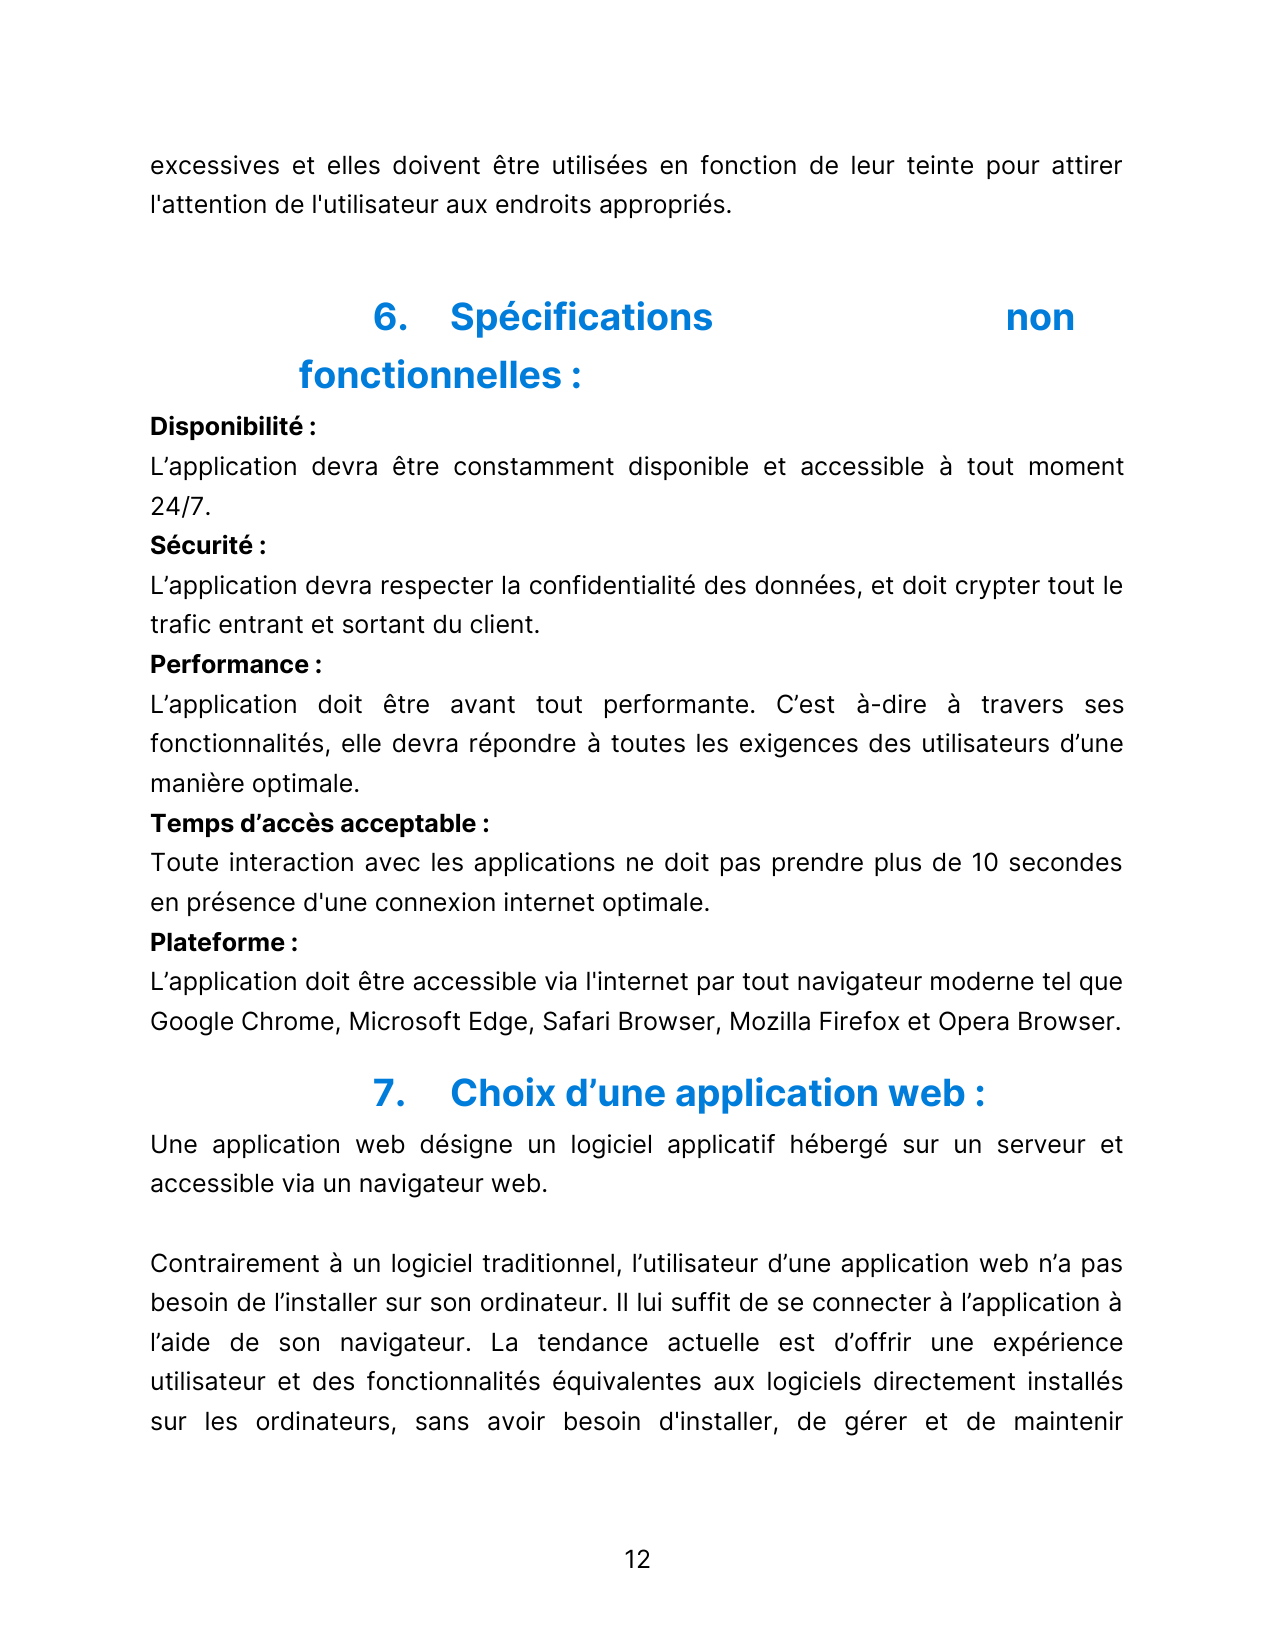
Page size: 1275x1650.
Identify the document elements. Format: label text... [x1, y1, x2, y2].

text Toute interaction avec les applications ne doit pas prendre plus de 10 secondes en présence d'une connexion internet optimale. [150, 847, 1125, 917]
text L’application doit être avant tout performante. C’est à-dire à travers ses fonctionnalités, elle devra répondre à toutes les exigences des utilisateurs d’une manière optimale. [150, 689, 1125, 798]
text Performance : [150, 649, 1125, 680]
subtitle Choix d’une application web : [299, 1070, 1076, 1116]
text Sécurité : [150, 530, 1125, 561]
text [150, 1248, 1125, 1436]
subtitle Spécifications non fonctionnelles : [299, 293, 1076, 398]
text L’application devra respecter la confidentialité des données, et doit crypter tout le trafic entrant et sortant du client. [150, 570, 1125, 640]
text Une application web désigne un logiciel applicatif hébergé sur un serveur et accessible via un navigateur web. [150, 1129, 1125, 1199]
text Plateforme : [150, 927, 1125, 957]
text Disponibilité : [150, 411, 1125, 442]
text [150, 150, 1125, 220]
text Temps d’accès acceptable : [150, 808, 1125, 838]
text L’application devra être constamment disponible et accessible à tout moment 24/7. [150, 451, 1125, 521]
text L’application doit être accessible via l'internet par tout navigateur moderne tel que Google Chrome, Microsoft Edge, Safari Browser, Mozilla Firefox et Opera Browser. [150, 966, 1125, 1036]
